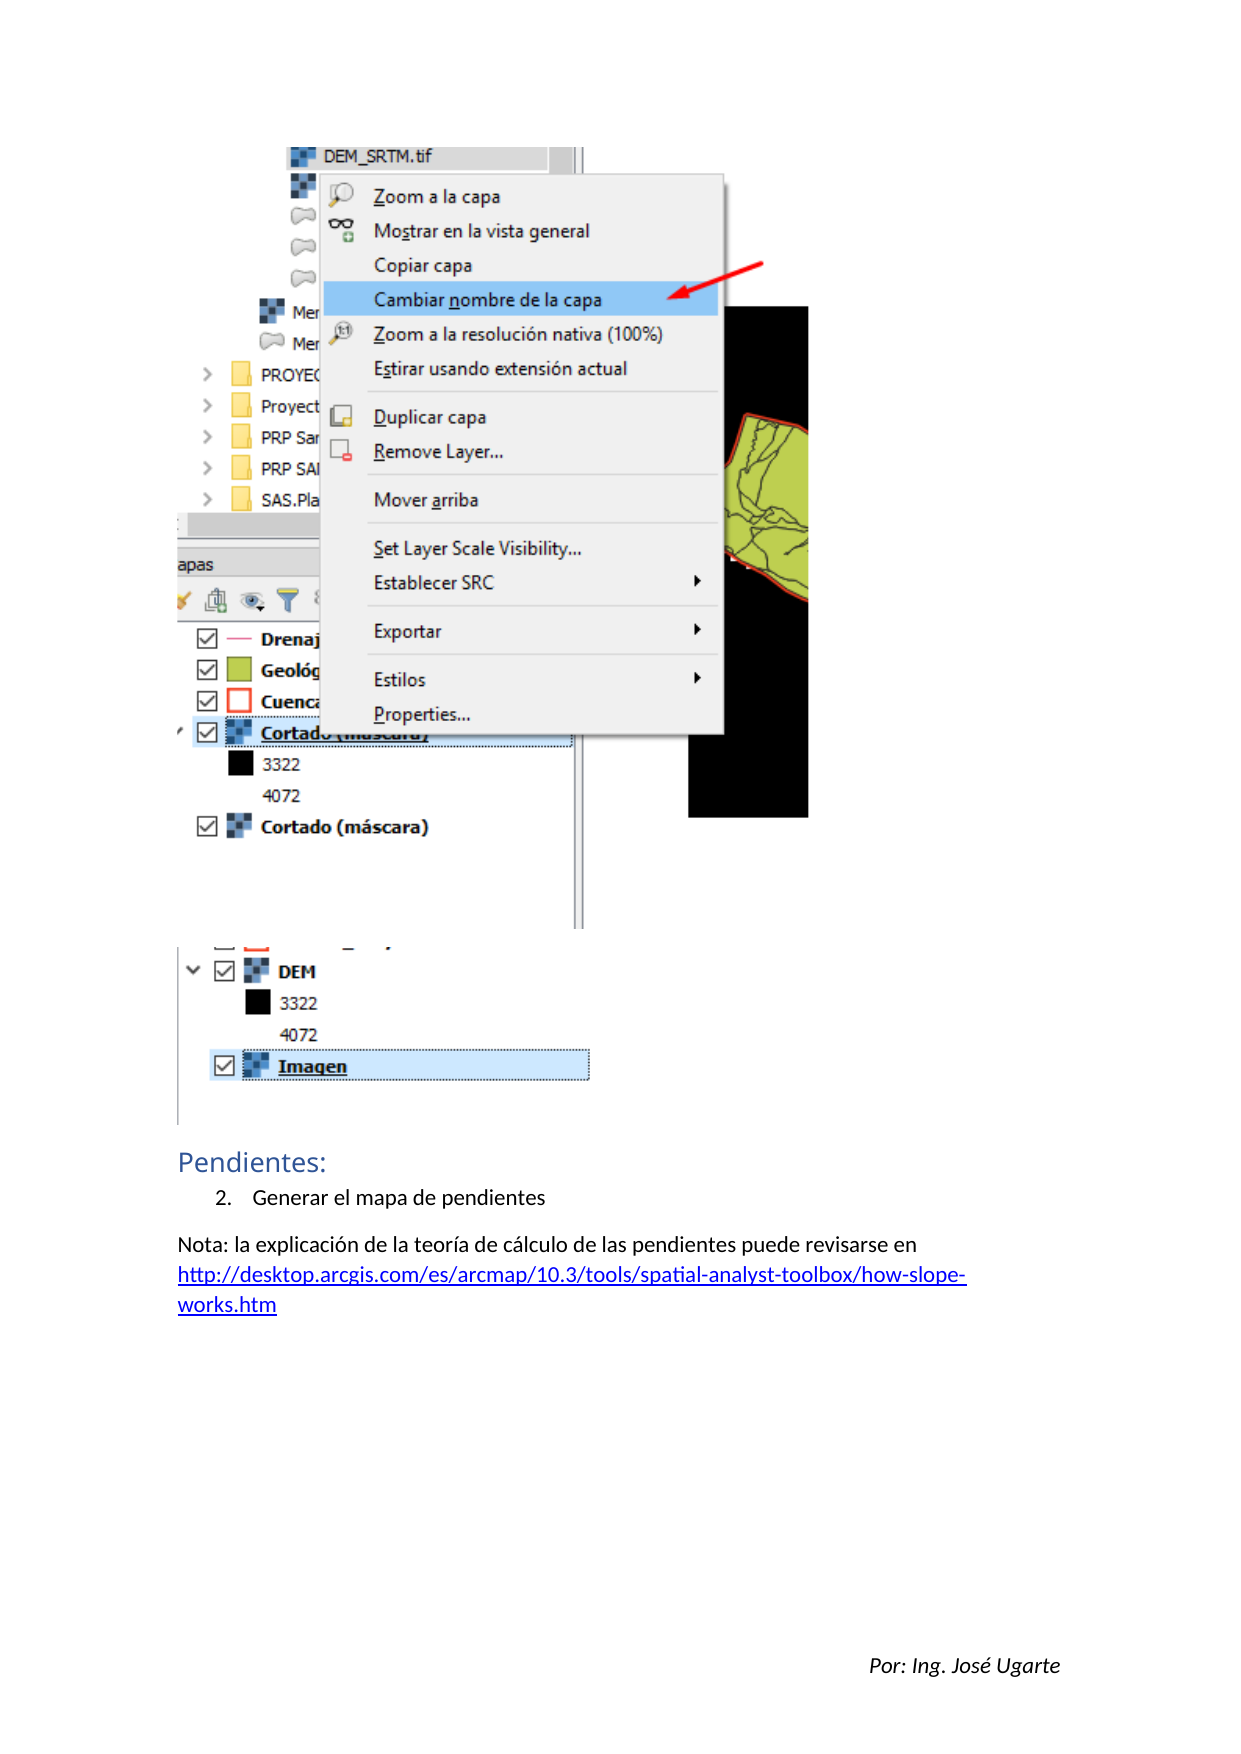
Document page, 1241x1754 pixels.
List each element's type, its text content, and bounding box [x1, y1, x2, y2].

picture [177, 947, 590, 1125]
text Nota: la explicación de la teoría de cálculo de las pendientes puede revisarse en http://desktop.arcgis.com/es/arcmap/10.3/tools/spatial-analyst-toolbox/how-slope-works.htm [177, 1230, 1063, 1318]
subtitle Pendientes: [177, 1143, 1063, 1180]
list Generar el mapa de pendientes [215, 1183, 1063, 1211]
picture [177, 147, 809, 929]
